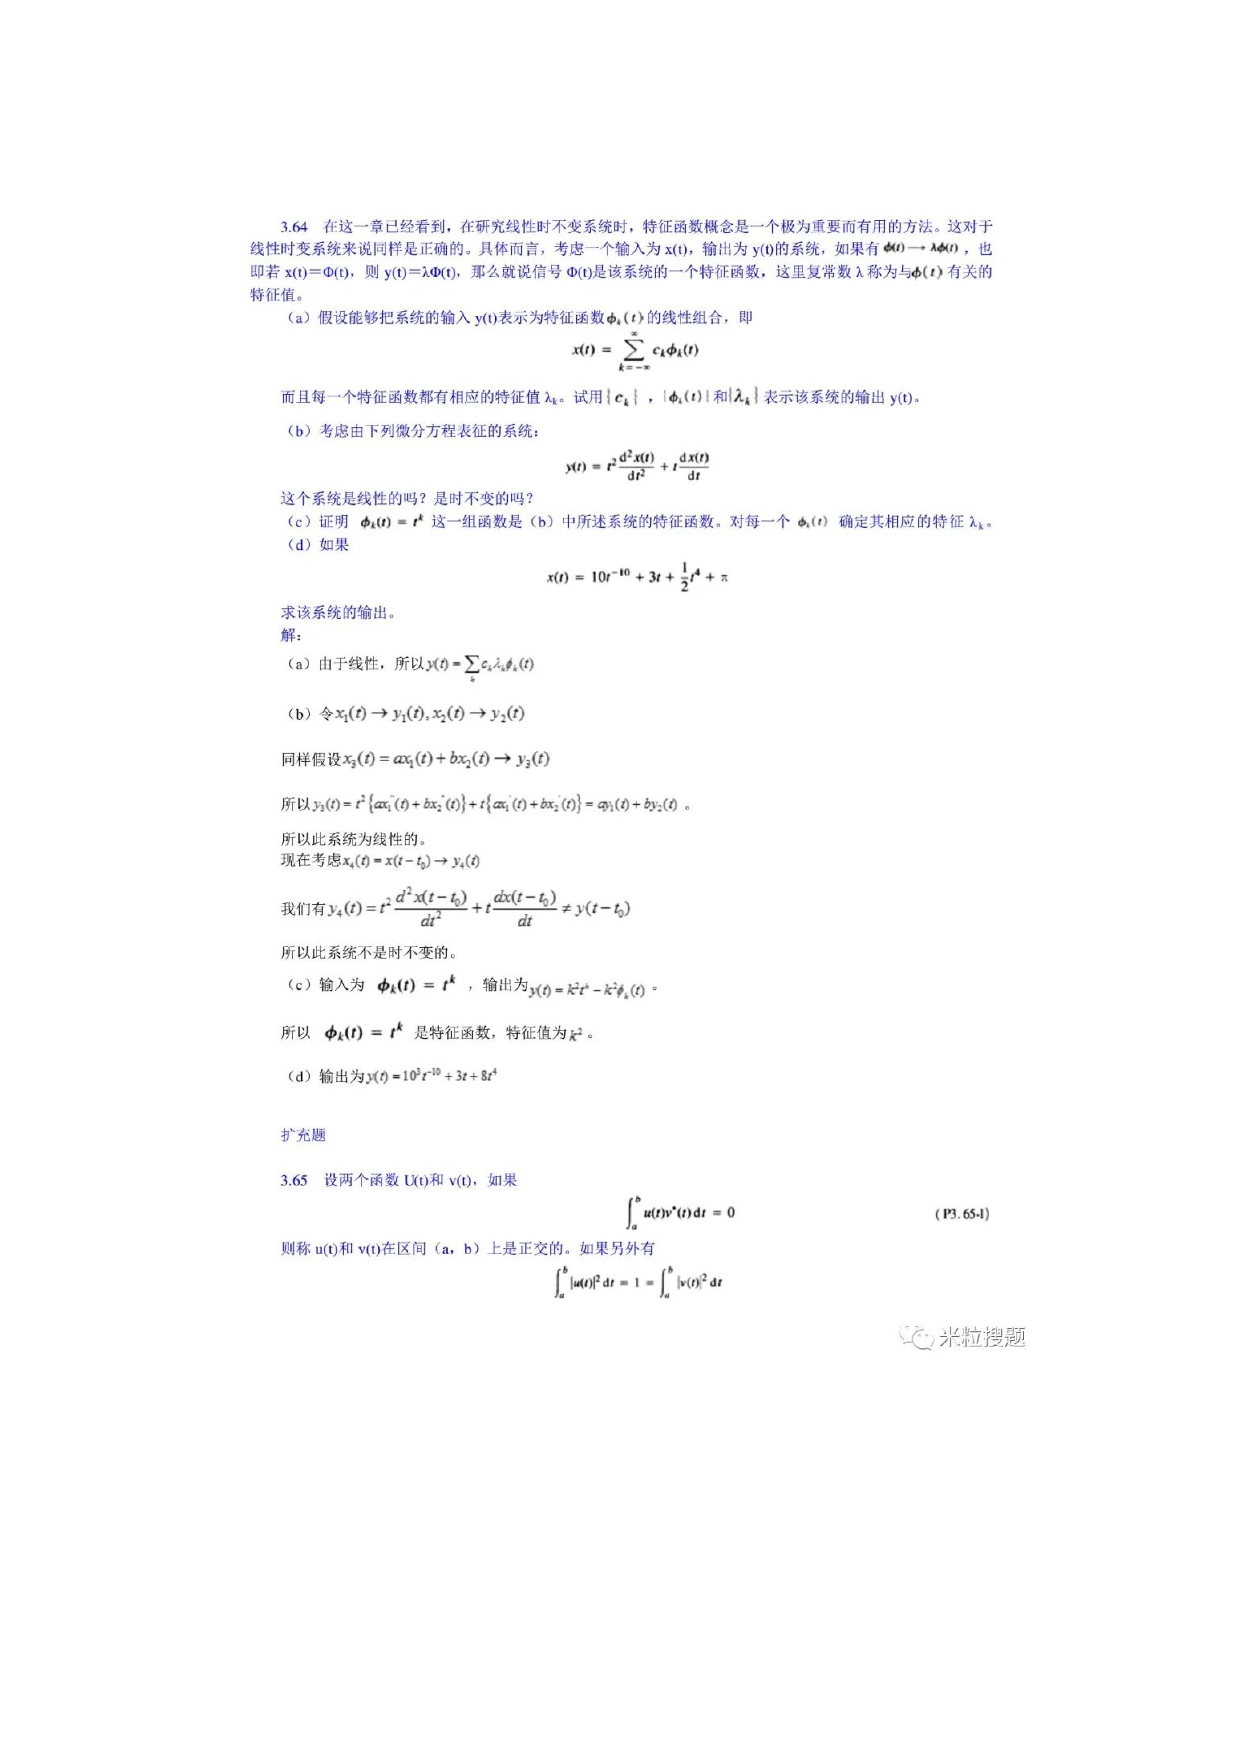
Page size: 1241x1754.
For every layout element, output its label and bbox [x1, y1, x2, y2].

picture [187, 152, 1053, 1375]
